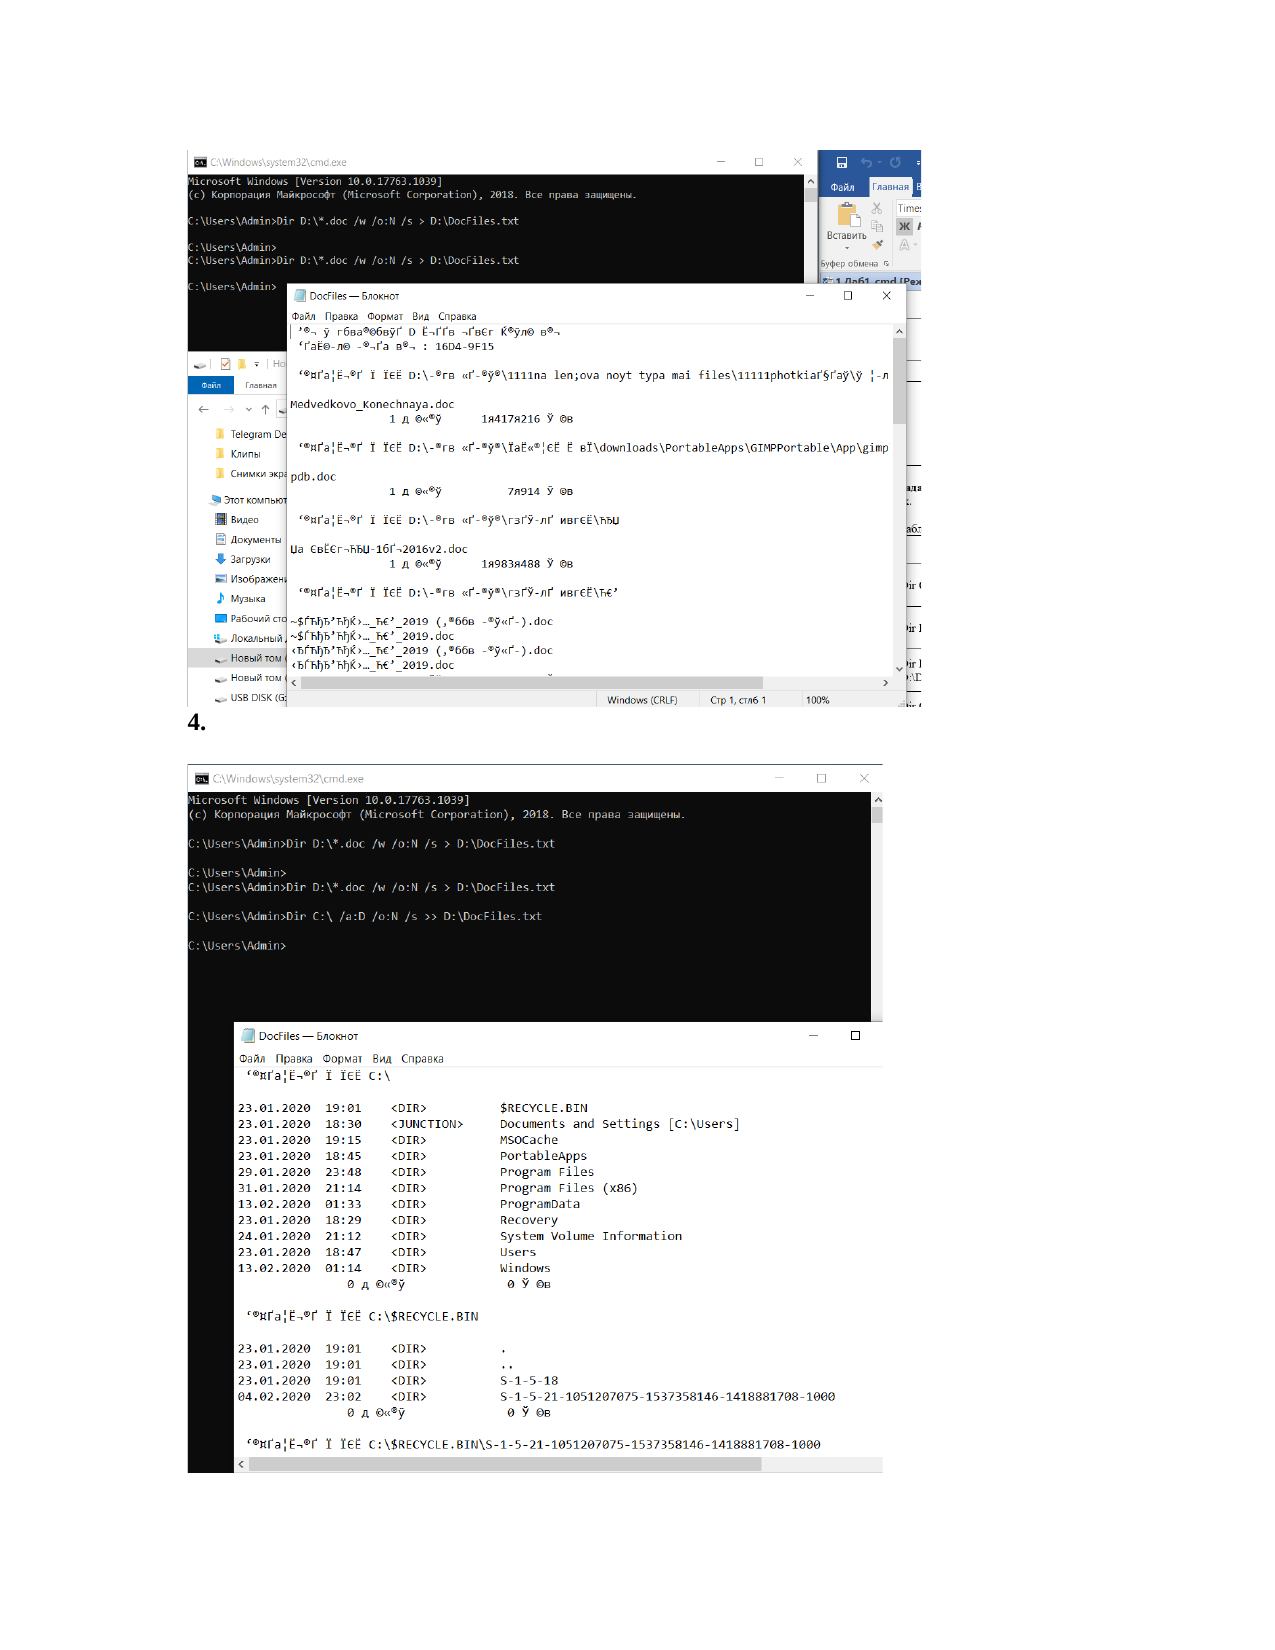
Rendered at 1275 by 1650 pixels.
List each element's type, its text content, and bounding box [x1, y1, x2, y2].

picture [187, 764, 883, 1473]
text 4. [187, 707, 1087, 736]
picture [187, 150, 922, 707]
